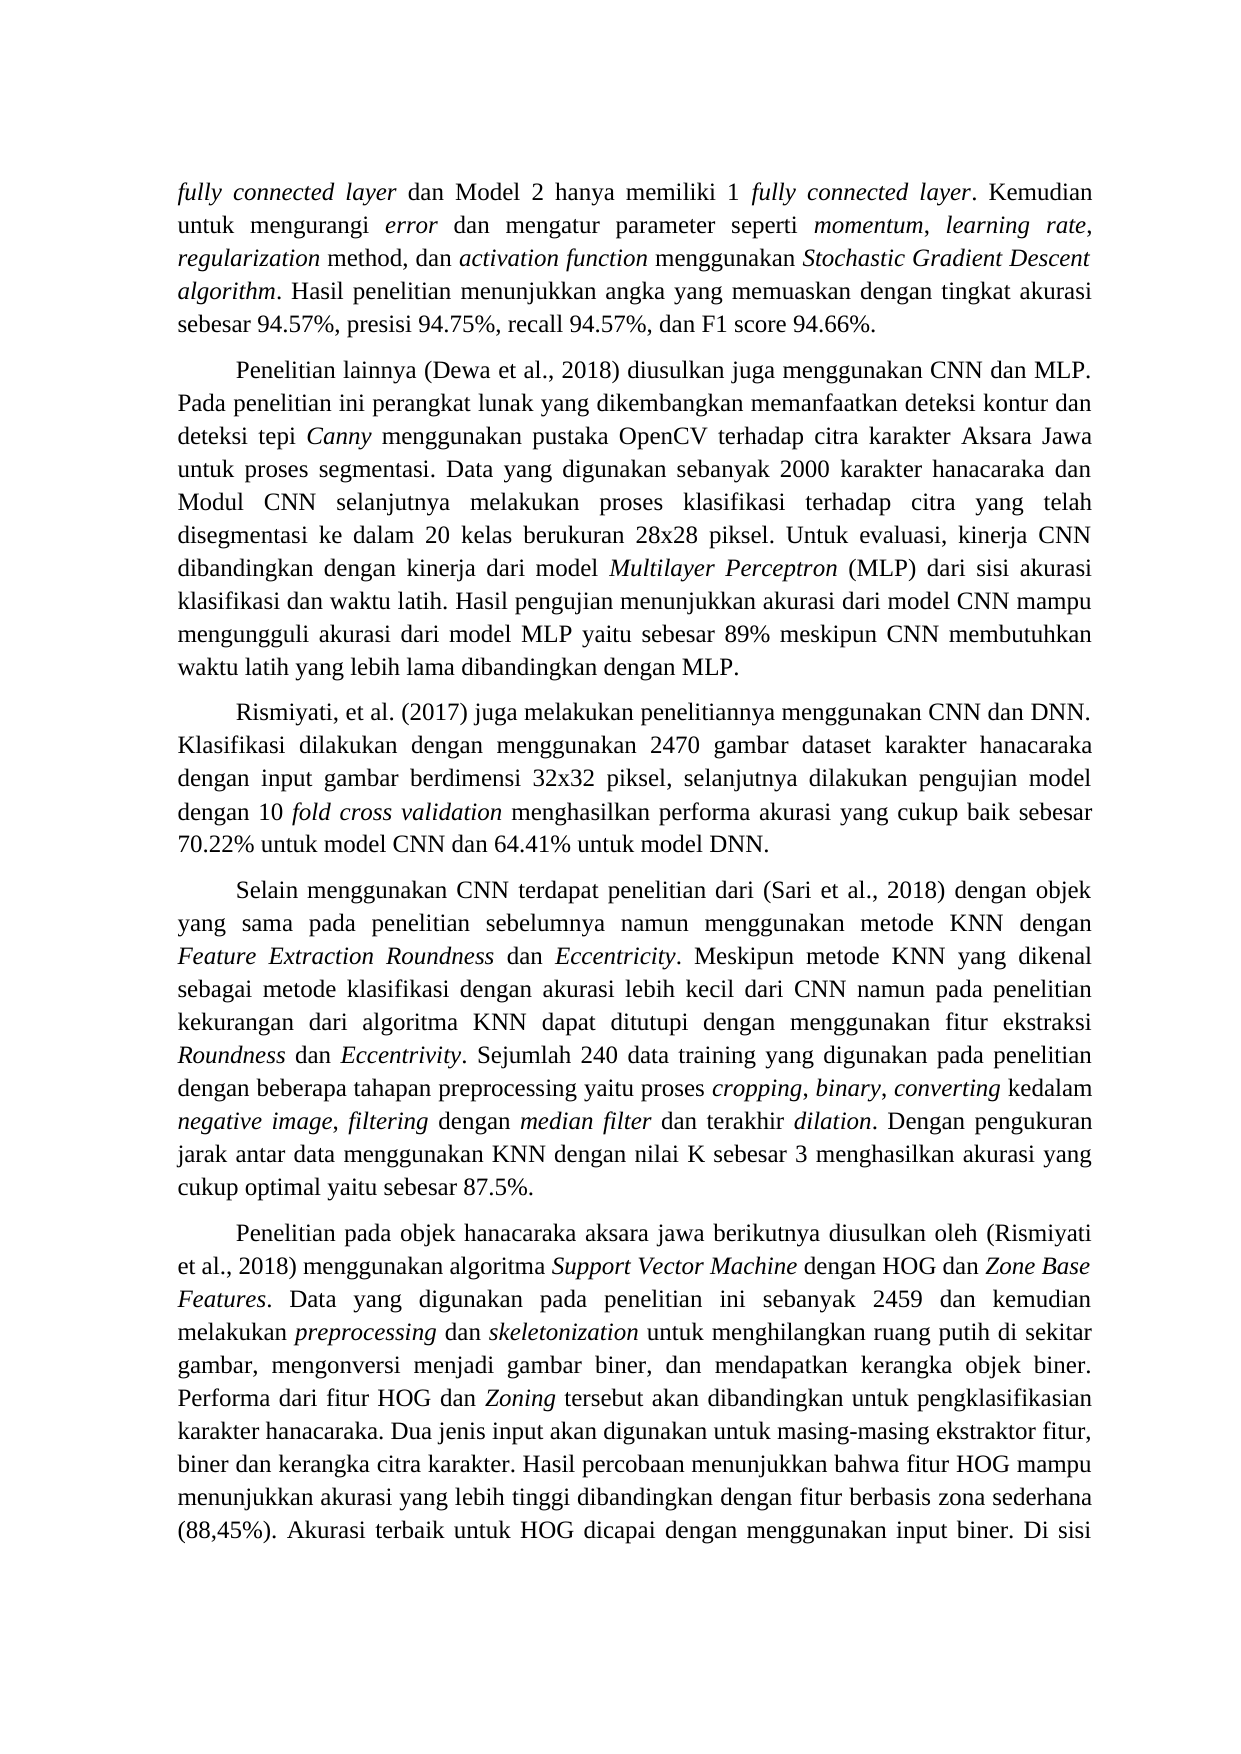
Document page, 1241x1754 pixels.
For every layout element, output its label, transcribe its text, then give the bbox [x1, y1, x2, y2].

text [177, 1218, 1092, 1544]
text Rismiyati, et al. (2017) juga melakukan penelitiannya menggunakan CNN dan DNN. Klasifikasi dilakukan dengan menggunakan 2470 gambar dataset karakter hanacaraka dengan input gambar berdimensi 32x32 piksel, selanjutnya dilakukan pengujian model dengan 10 fold cross validation menghasilkan performa akurasi yang cukup baik sebesar 70.22% untuk model CNN dan 64.41% untuk model DNN. [177, 697, 1092, 858]
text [177, 177, 1092, 338]
text Penelitian lainnya (Dewa et al., 2018) diusulkan juga menggunakan CNN dan MLP. Pada penelitian ini perangkat lunak yang dikembangkan memanfaatkan deteksi kontur dan deteksi tepi Canny menggunakan pustaka OpenCV terhadap citra karakter Aksara Jawa untuk proses segmentasi. Data yang digunakan sebanyak 2000 karakter hanacaraka dan Modul CNN selanjutnya melakukan proses klasifikasi terhadap citra yang telah disegmentasi ke dalam 20 kelas berukuran 28x28 piksel. Untuk evaluasi, kinerja CNN dibandingkan dengan kinerja dari model Multilayer Perceptron (MLP) dari sisi akurasi klasifikasi dan waktu latih. Hasil pengujian menunjukkan akurasi dari model CNN mampu mengungguli akurasi dari model MLP yaitu sebesar 89% meskipun CNN membutuhkan waktu latih yang lebih lama dibandingkan dengan MLP. [177, 355, 1092, 681]
text Selain menggunakan CNN terdapat penelitian dari (Sari et al., 2018) dengan objek yang sama pada penelitian sebelumnya namun menggunakan metode KNN dengan Feature Extraction Roundness dan Eccentricity. Meskipun metode KNN yang dikenal sebagai metode klasifikasi dengan akurasi lebih kecil dari CNN namun pada penelitian kekurangan dari algoritma KNN dapat ditutupi dengan menggunakan fitur ekstraksi Roundness dan Eccentrivity. Sejumlah 240 data training yang digunakan pada penelitian dengan beberapa tahapan preprocessing yaitu proses cropping, binary, converting kedalam negative image, filtering dengan median filter dan terakhir dilation. Dengan pengukuran jarak antar data menggunakan KNN dengan nilai K sebesar 3 menghasilkan akurasi yang cukup optimal yaitu sebesar 87.5%. [177, 875, 1092, 1201]
